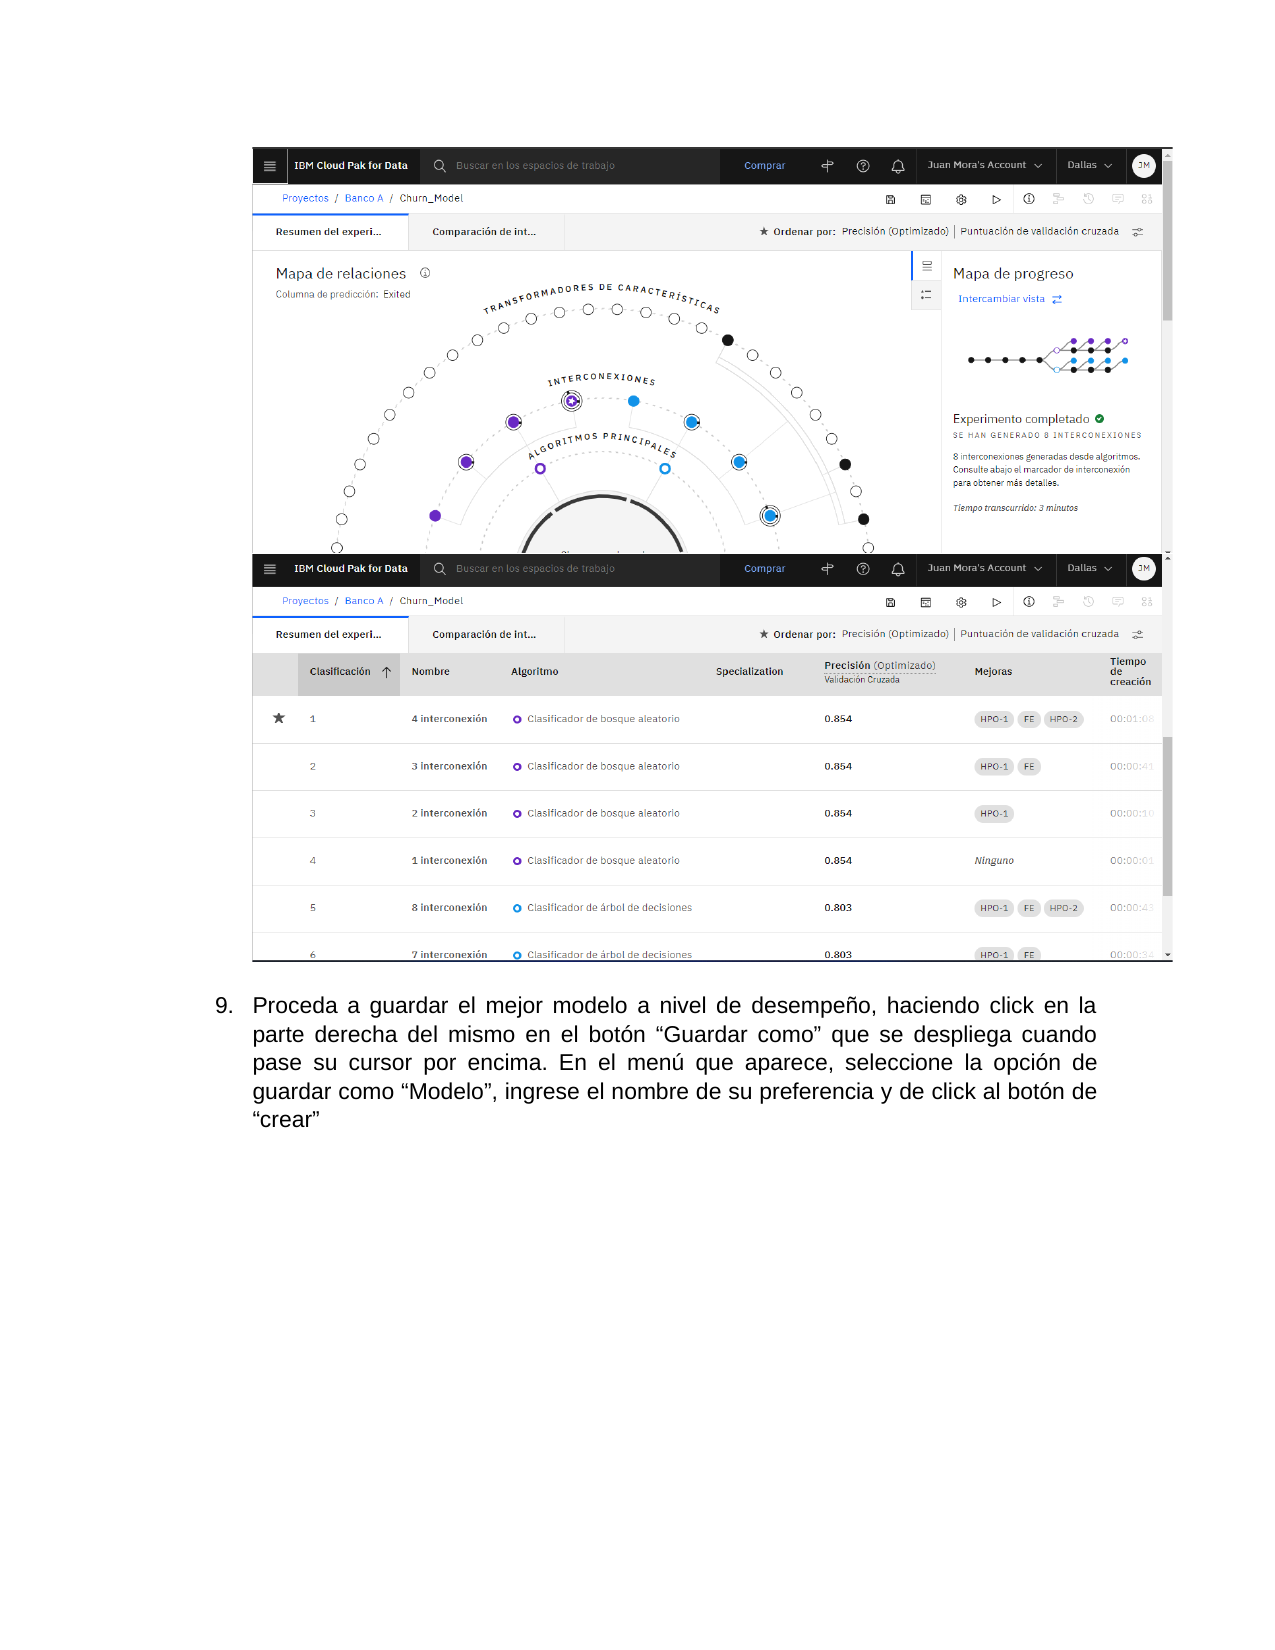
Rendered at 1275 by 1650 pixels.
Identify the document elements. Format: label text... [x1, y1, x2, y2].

picture [252, 147, 1173, 553]
picture [252, 554, 1173, 962]
list Proceda a guardar el mejor modelo a nivel de desempeño, haciendo click en la parte derecha del mismo en el botón “Guardar como” que se despliega cuando pase su cursor por encima. En el menú que aparece, seleccione la opción de guardar como “Modelo”, ingrese el nombre de su preferencia y de click al botón de “crear” [215, 992, 1098, 1133]
